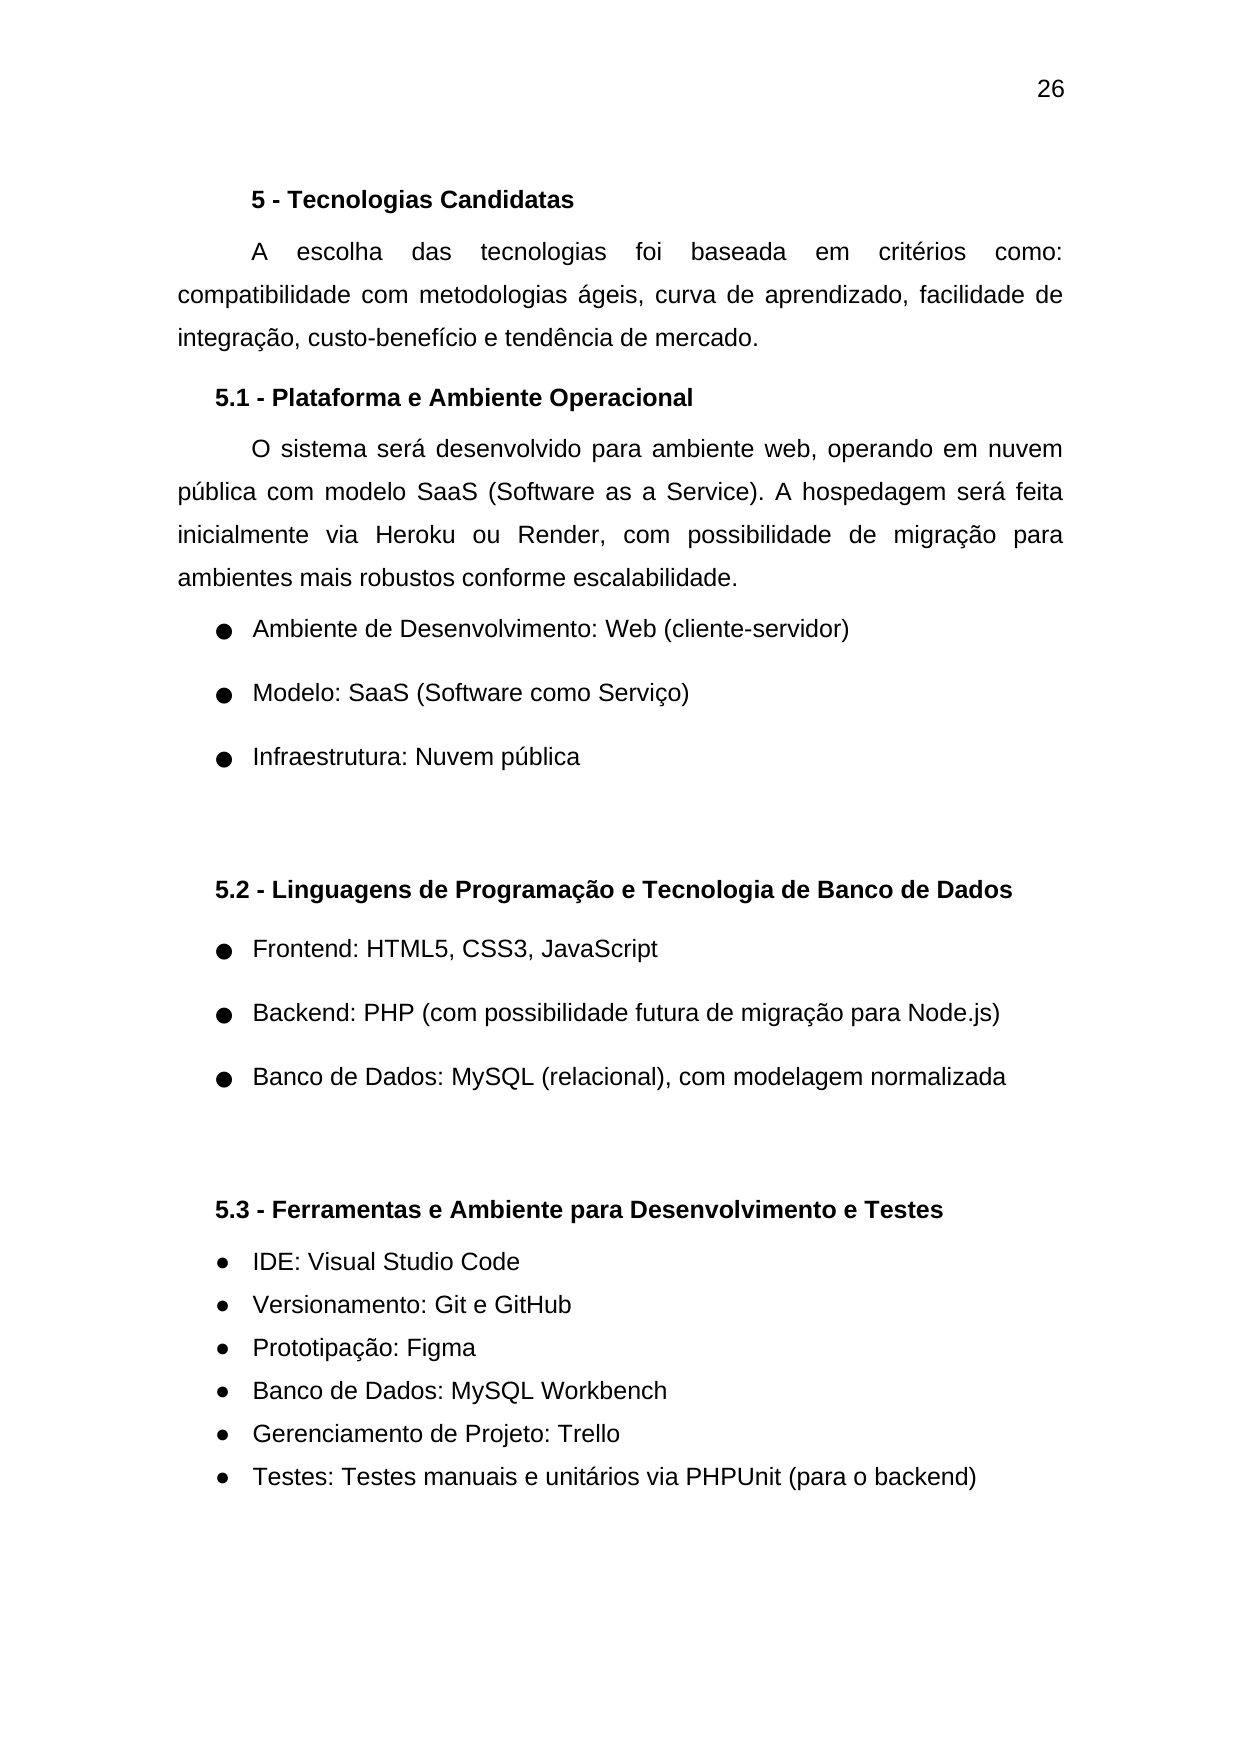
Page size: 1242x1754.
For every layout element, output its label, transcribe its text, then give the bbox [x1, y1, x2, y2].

list Testes: Testes manuais e unitários via PHPUnit (para o backend) [215, 1462, 1064, 1491]
text A escolha das tecnologias foi baseada em critérios como: compatibilidade com metodologias ágeis, curva de aprendizado, facilidade de integração, custo-benefício e tendência de mercado. [177, 237, 1064, 352]
list Banco de Dados: MySQL (relacional), com modelagem normalizada [215, 1055, 1064, 1097]
list Backend: PHP (com possibilidade futura de migração para Node.js) [215, 991, 1064, 1033]
list Gerenciamento de Projeto: Trello [215, 1419, 1064, 1448]
subtitle 5 - Tecnologias Candidatas [177, 185, 1064, 214]
list Versionamento: Git e GitHub [215, 1290, 1064, 1319]
text O sistema será desenvolvido para ambiente web, operando em nuvem pública com modelo SaaS (Software as a Service). A hospedagem será feita inicialmente via Heroku ou Render, com possibilidade de migração para ambientes mais robustos conforme escalabilidade. [177, 434, 1064, 592]
subtitle 5.3 - Ferramentas e Ambiente para Desenvolvimento e Testes [215, 1195, 1064, 1224]
subtitle 5.1 - Plataforma e Ambiente Operacional [215, 383, 1064, 411]
list Prototipação: Figma [215, 1333, 1064, 1362]
list Infraestrutura: Nuvem pública [215, 735, 1064, 777]
subtitle 5.2 - Linguagens de Programação e Tecnologia de Banco de Dados [215, 875, 1064, 904]
list IDE: Visual Studio Code [215, 1247, 1064, 1276]
list Ambiente de Desenvolvimento: Web (cliente-servidor) [215, 607, 1064, 649]
list Banco de Dados: MySQL Workbench [215, 1376, 1064, 1405]
list Modelo: SaaS (Software como Serviço) [215, 671, 1064, 713]
list Frontend: HTML5, CSS3, JavaScript [215, 927, 1064, 969]
